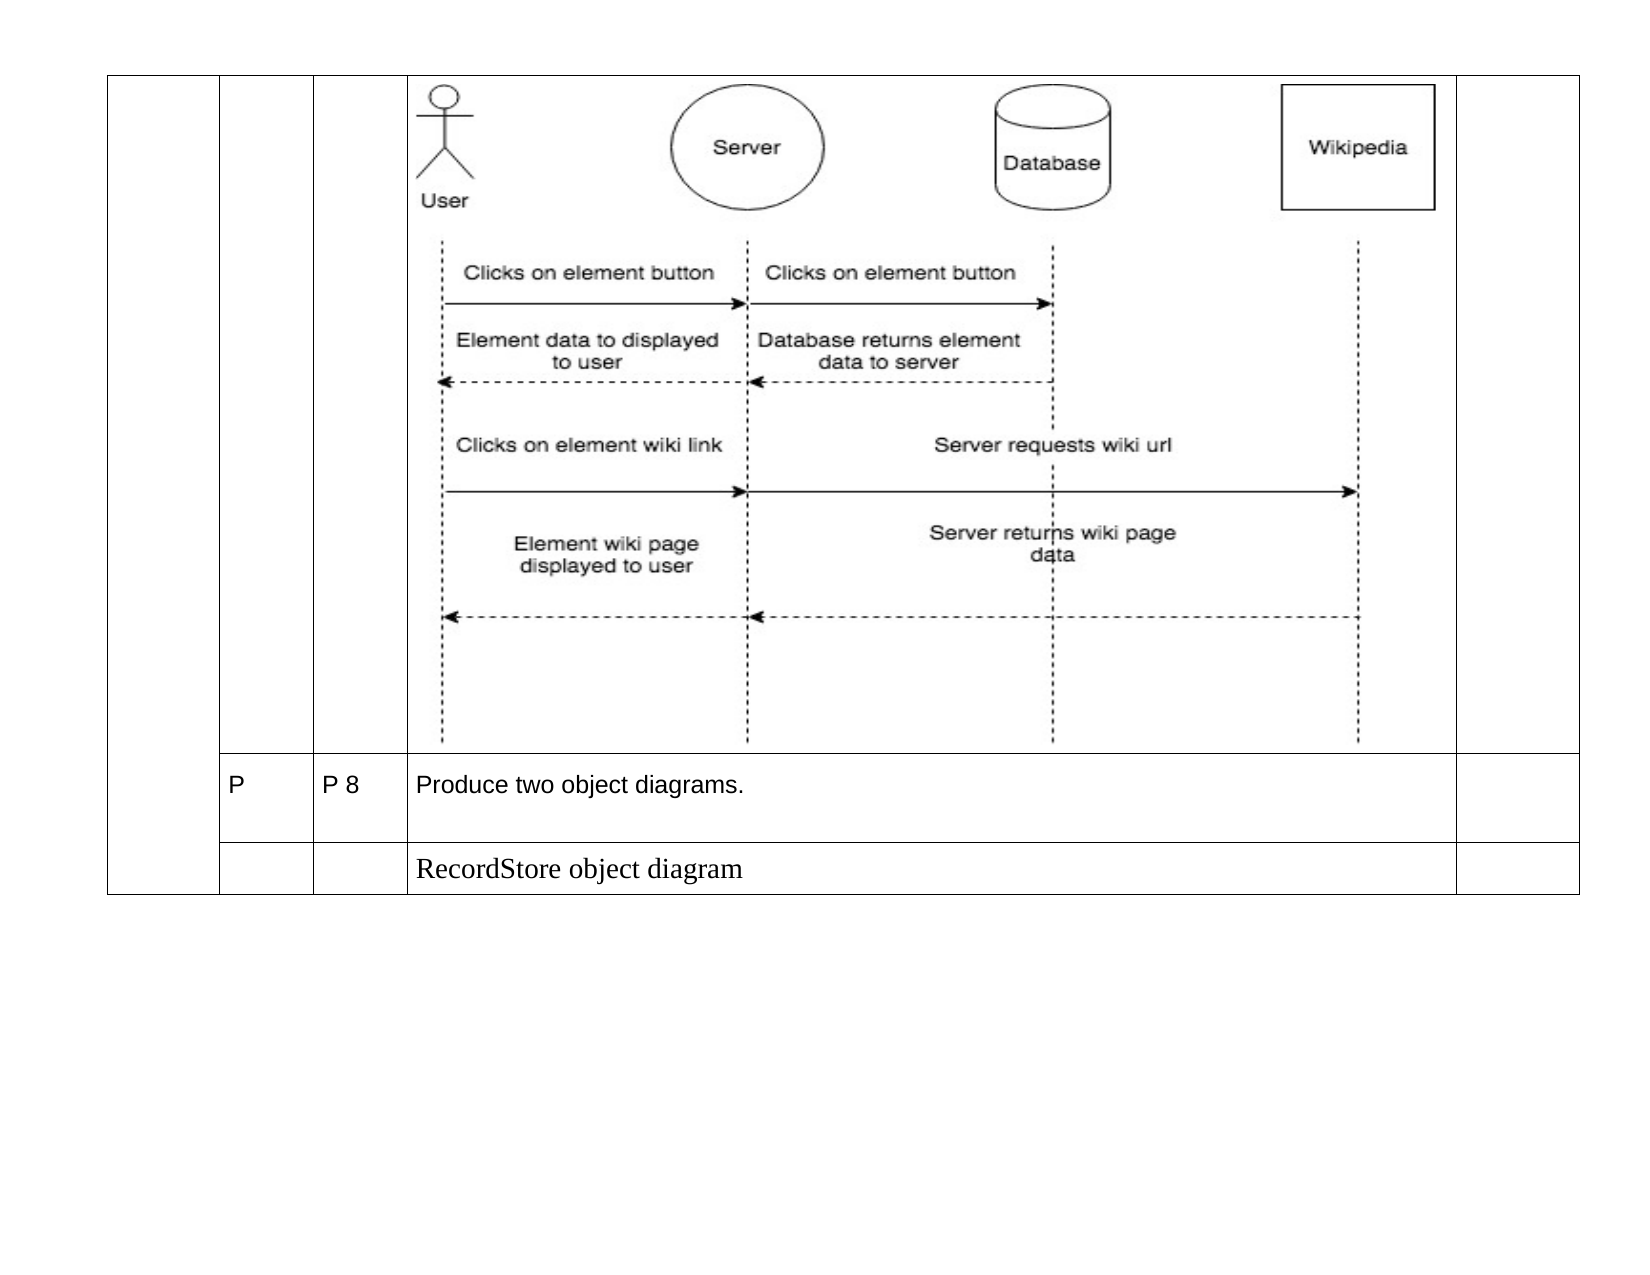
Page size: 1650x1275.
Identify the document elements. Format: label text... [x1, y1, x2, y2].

table_cell [1457, 76, 1579, 753]
table_cell [220, 843, 313, 893]
table_cell [220, 76, 313, 753]
picture [415, 84, 1436, 745]
table_cell [408, 76, 1456, 753]
table_cell Produce two object diagrams. [408, 754, 1456, 842]
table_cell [408, 843, 1456, 893]
table_cell P [220, 754, 313, 842]
table_cell P 8 [314, 754, 407, 842]
table_cell [1457, 754, 1579, 842]
table_cell [314, 76, 407, 753]
table_cell [1457, 843, 1579, 893]
table_cell [314, 843, 407, 893]
